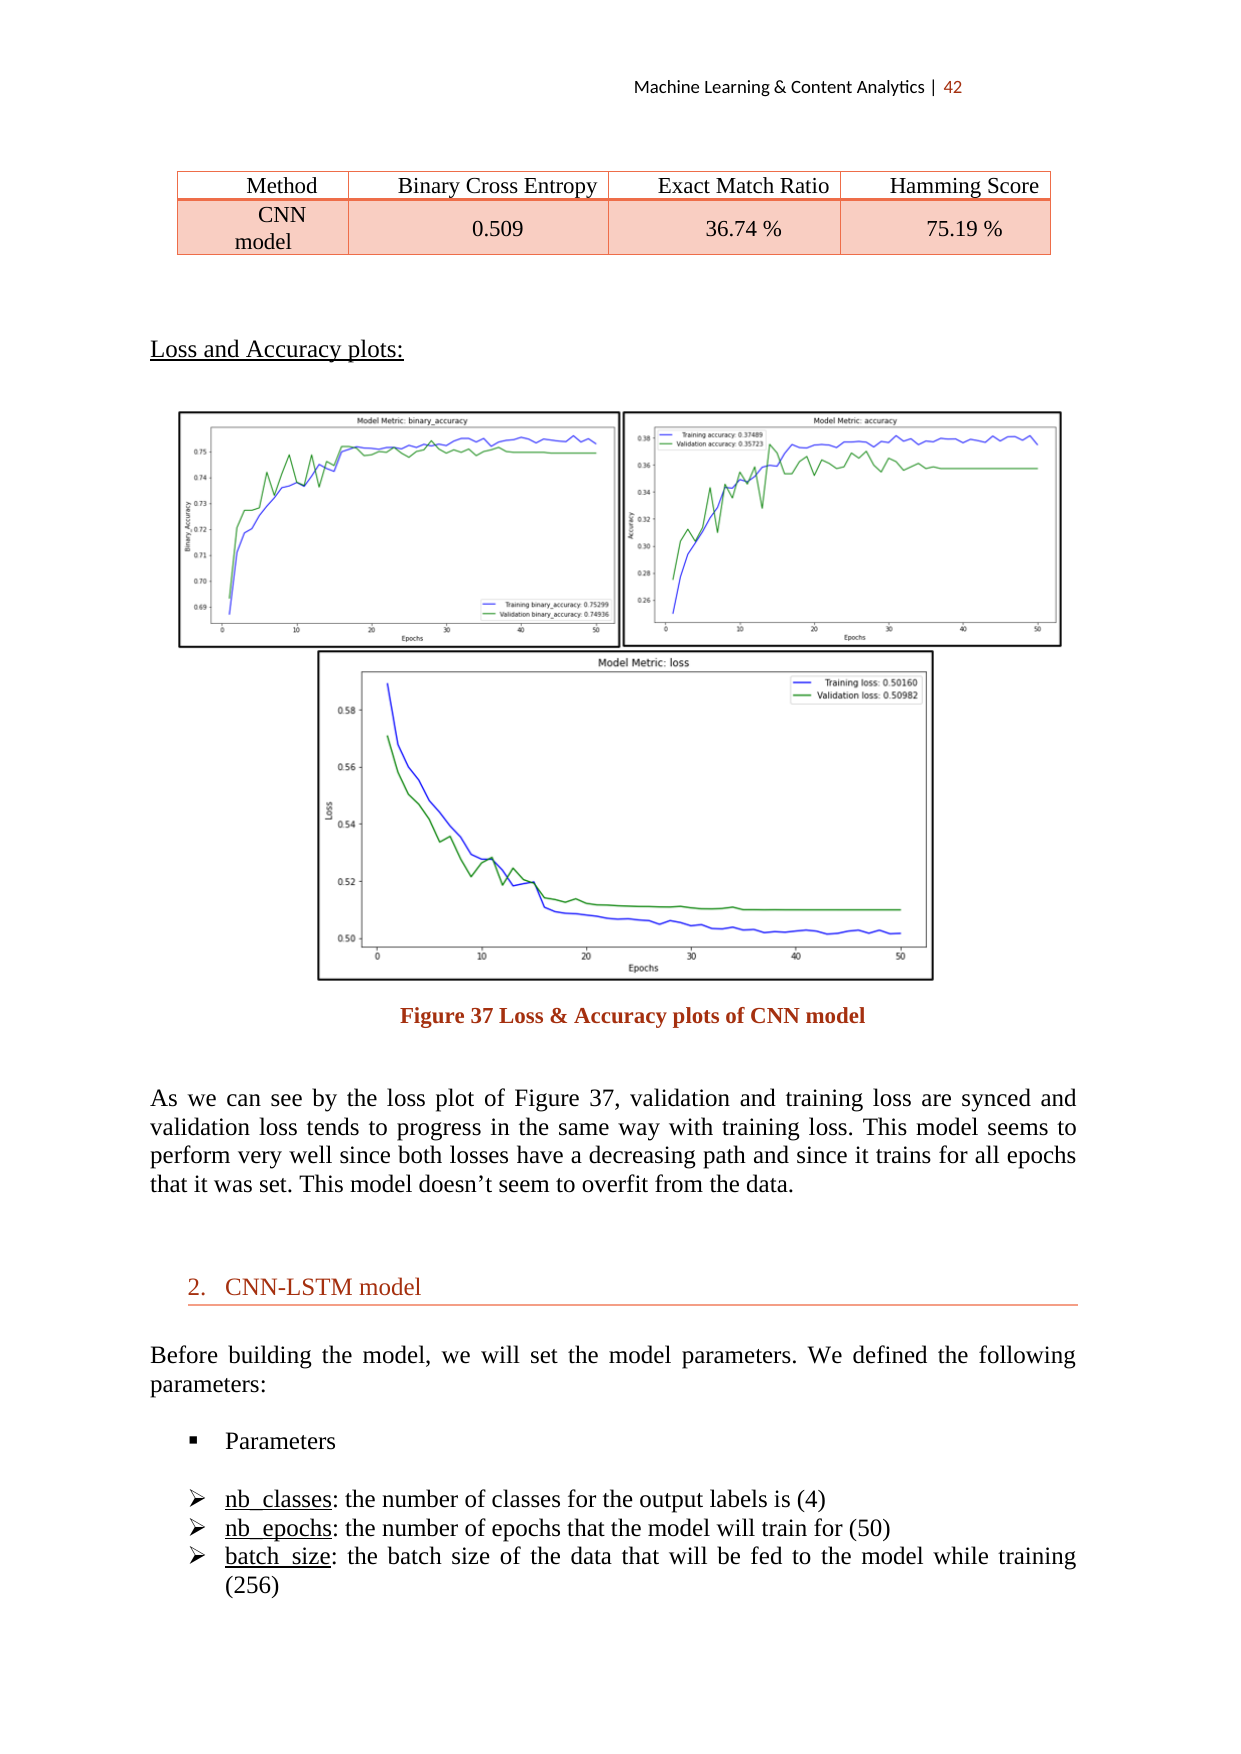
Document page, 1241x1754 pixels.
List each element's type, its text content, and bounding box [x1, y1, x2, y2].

table_cell 0.509 [349, 201, 608, 254]
list nb_epochs: the number of epochs that the model will train for (50) [187, 1513, 1078, 1541]
list batch_size: the batch size of the data that will be fed to the model while training (256) [187, 1541, 1078, 1599]
table_header Method [178, 172, 348, 198]
table_cell 36.74 % [609, 201, 840, 254]
table_header Exact Match Ratio [609, 172, 840, 198]
picture [157, 389, 1086, 1003]
text Loss and Accuracy plots: [150, 334, 1078, 363]
text As we can see by the loss plot of Figure 37, validation and training loss are synced and validation loss tends to progress in the same way with training loss. This model seems to perform very well since both losses have a decreasing path and since it trains for all epochs that it was set. This model doesn’t seem to overfit from the data. [150, 1083, 1078, 1198]
text Figure 37 Loss & Accuracy plots of CNN model [150, 1002, 1078, 1029]
list nb_classes: the number of classes for the output labels is (4) [187, 1484, 1078, 1513]
table_cell CNN model [178, 201, 348, 254]
text Before building the model, we will set the model parameters. We defined the following parameters: [150, 1340, 1078, 1398]
list Parameters [187, 1426, 1078, 1455]
table_cell 75.19 % [841, 201, 1050, 254]
table_header Binary Cross Entropy [349, 172, 608, 198]
subtitle CNN-LSTM model [187, 1272, 1078, 1306]
table_header Hamming Score [841, 172, 1050, 198]
